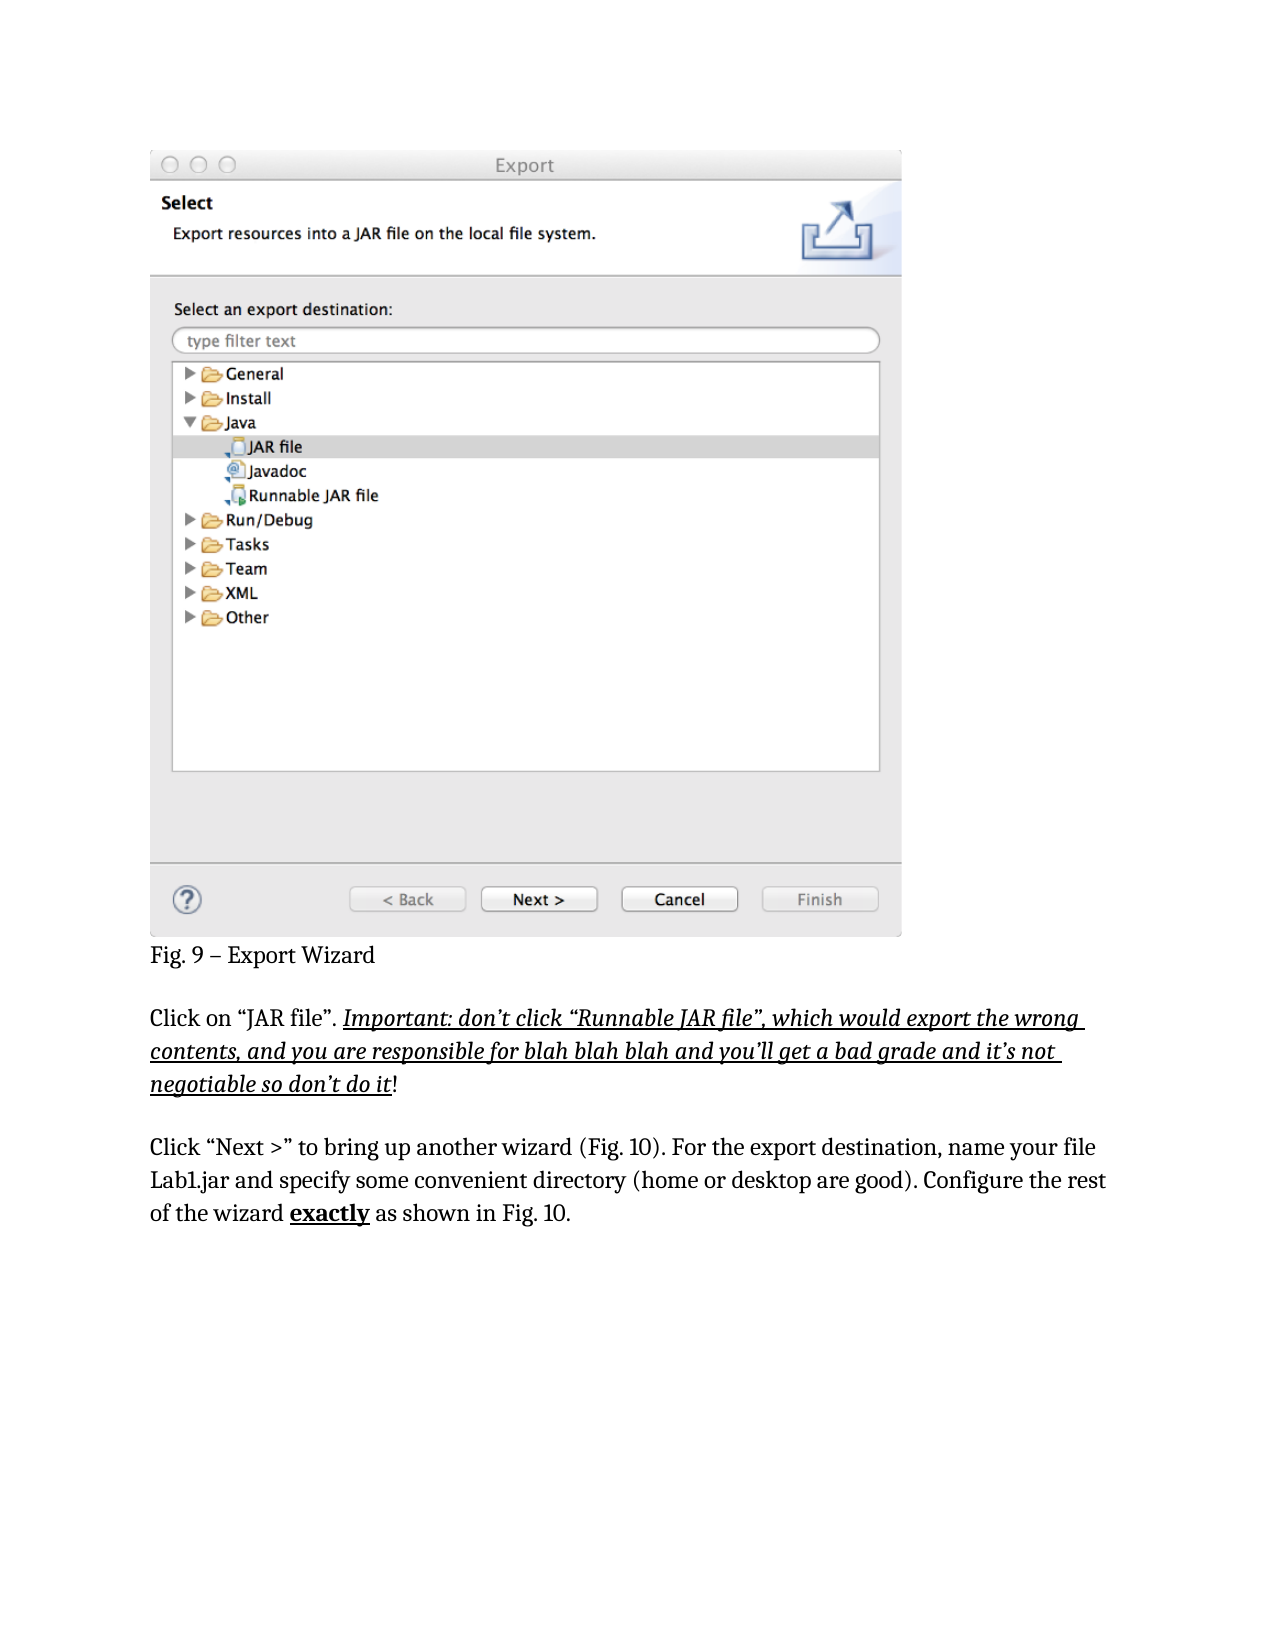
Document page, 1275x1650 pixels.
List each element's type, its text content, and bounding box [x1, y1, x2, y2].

picture [150, 150, 902, 937]
text Fig. 9 – Export Wizard [150, 941, 1125, 969]
text Click on “JAR file”. Important: don’t click “Runnable JAR file”, which would export the wrong contents, and you are responsible for blah blah blah and you’ll get a bad grade and it’s not negotiable so don’t do it! [150, 1004, 1125, 1099]
text Click “Next >” to bring up another wizard (Fig. 10). For the export destination, name your file Lab1.jar and specify some convenient directory (home or desktop are good). Configure the rest of the wizard exactly as shown in Fig. 10. [150, 1133, 1125, 1228]
